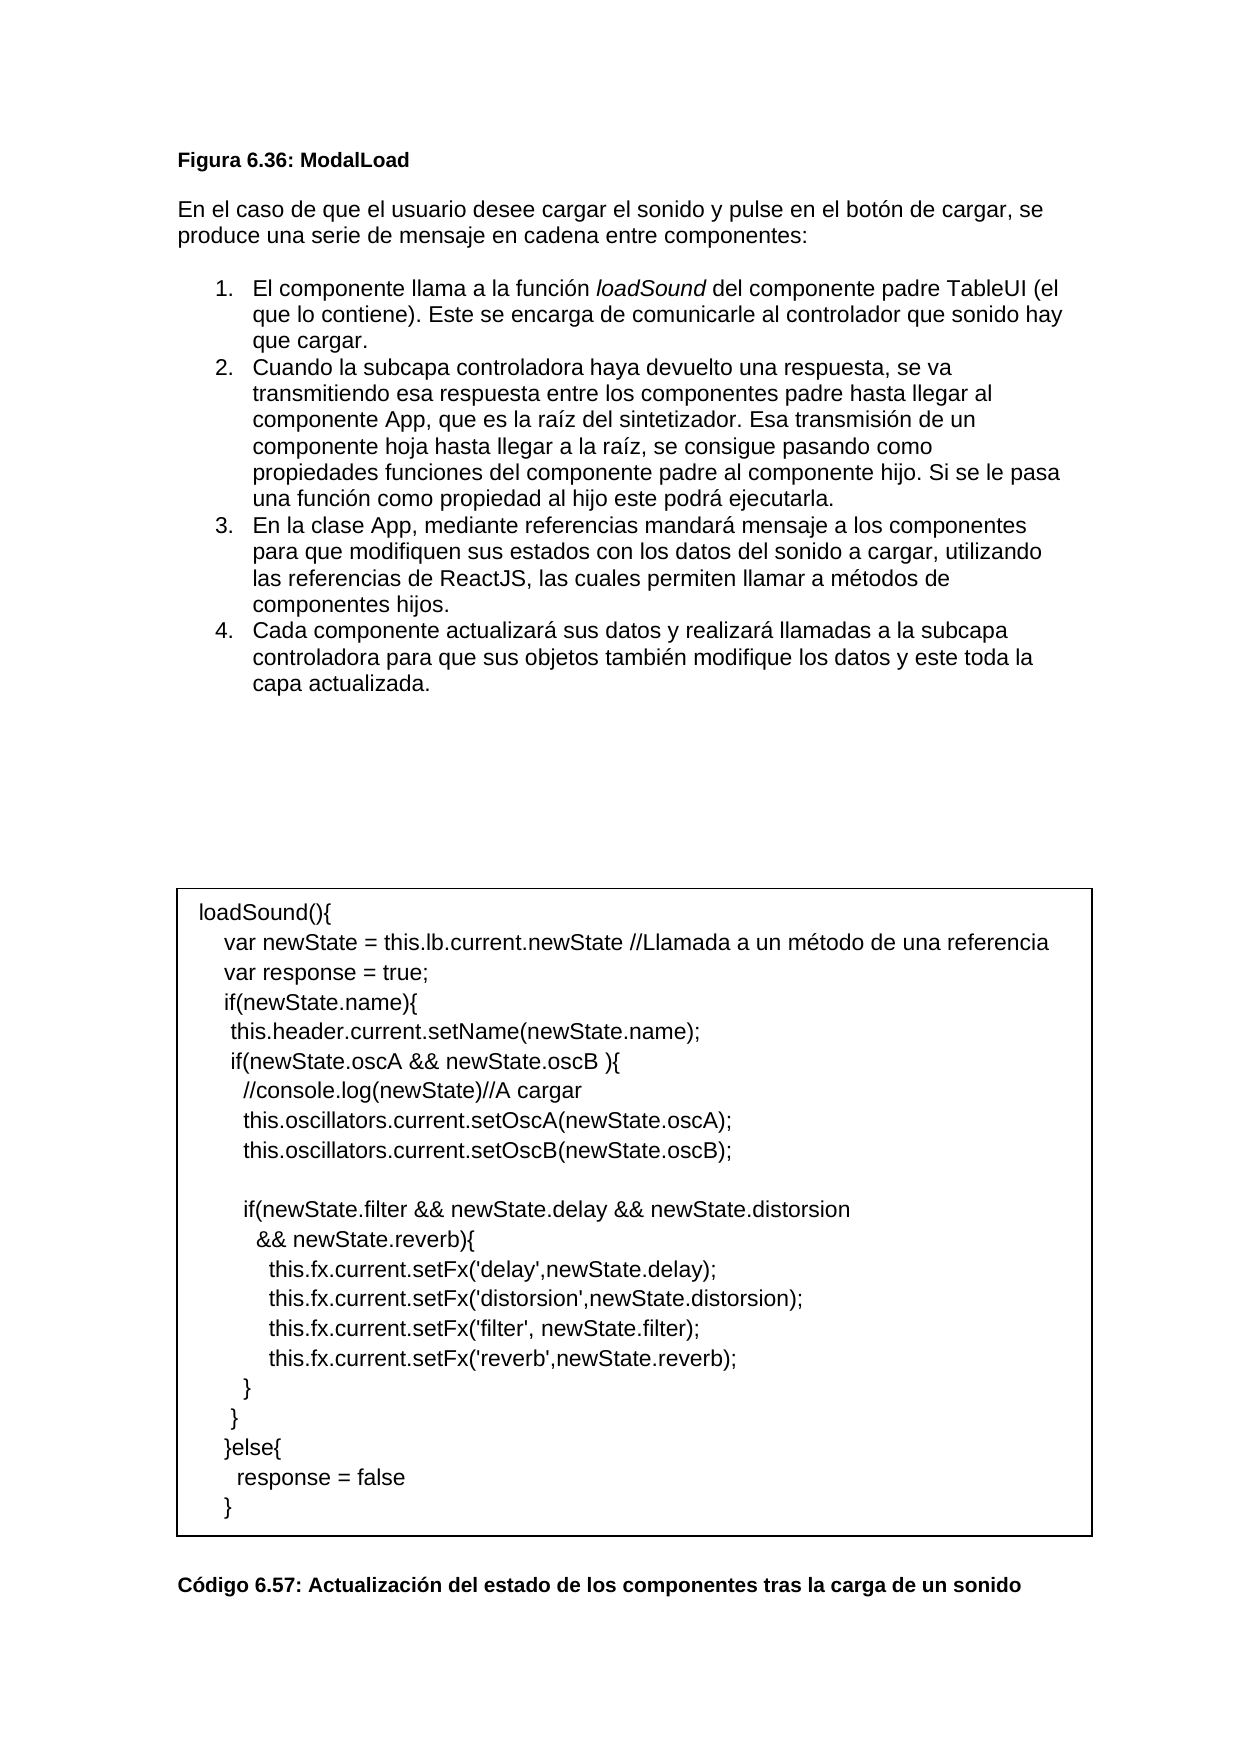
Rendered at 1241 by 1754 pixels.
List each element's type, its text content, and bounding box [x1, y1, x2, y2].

list En la clase App, mediante referencias mandará mensaje a los componentes para que modifiquen sus estados con los datos del sonido a cargar, utilizando las referencias de ReactJS, las cuales permiten llamar a métodos de componentes hijos. [215, 512, 1063, 617]
text En el caso de que el usuario desee cargar el sonido y pulse en el botón de cargar, se produce una serie de mensaje en cadena entre componentes: [177, 196, 1063, 248]
list Cada componente actualizará sus datos y realizará llamadas a la subcapa controladora para que sus objetos también modifique los datos y este toda la capa actualizada. [215, 617, 1063, 696]
text Código 6.57: Actualización del estado de los componentes tras la carga de un sonido [177, 1573, 1063, 1597]
text Figura 6.36: ModalLoad [177, 148, 1063, 172]
list Cuando la subcapa controladora haya devuelto una respuesta, se va transmitiendo esa respuesta entre los componentes padre hasta llegar al componente App, que es la raíz del sintetizador. Esa transmisión de un componente hoja hasta llegar a la raíz, se consigue pasando como propiedades funciones del componente padre al componente hijo. Si se le pasa una función como propiedad al hijo este podrá ejecutarla. [215, 354, 1063, 512]
list El componente llama a la función loadSound del componente padre TableUI (el que lo contiene). Este se encarga de comunicarle al controlador que sonido hay que cargar. [215, 274, 1063, 354]
